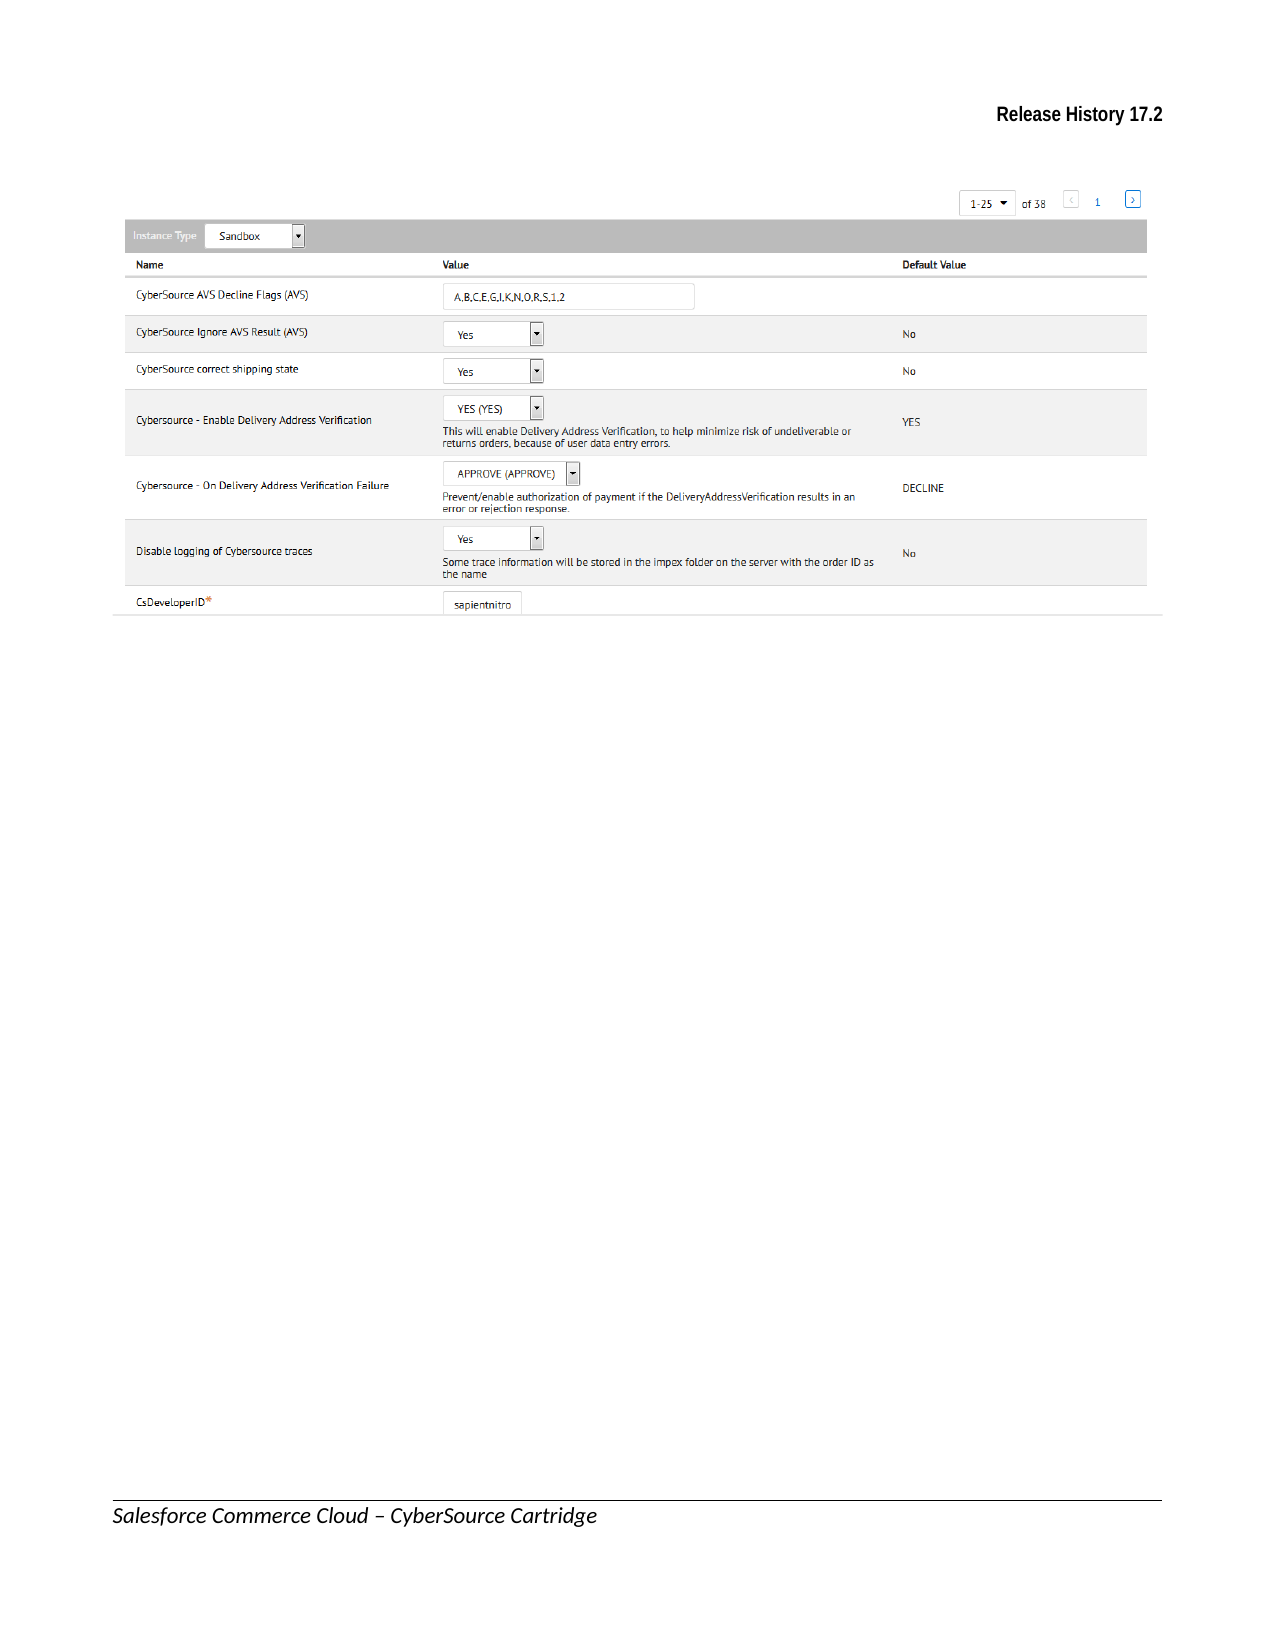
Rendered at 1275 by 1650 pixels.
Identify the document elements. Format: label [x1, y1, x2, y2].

picture [112, 187, 1163, 616]
